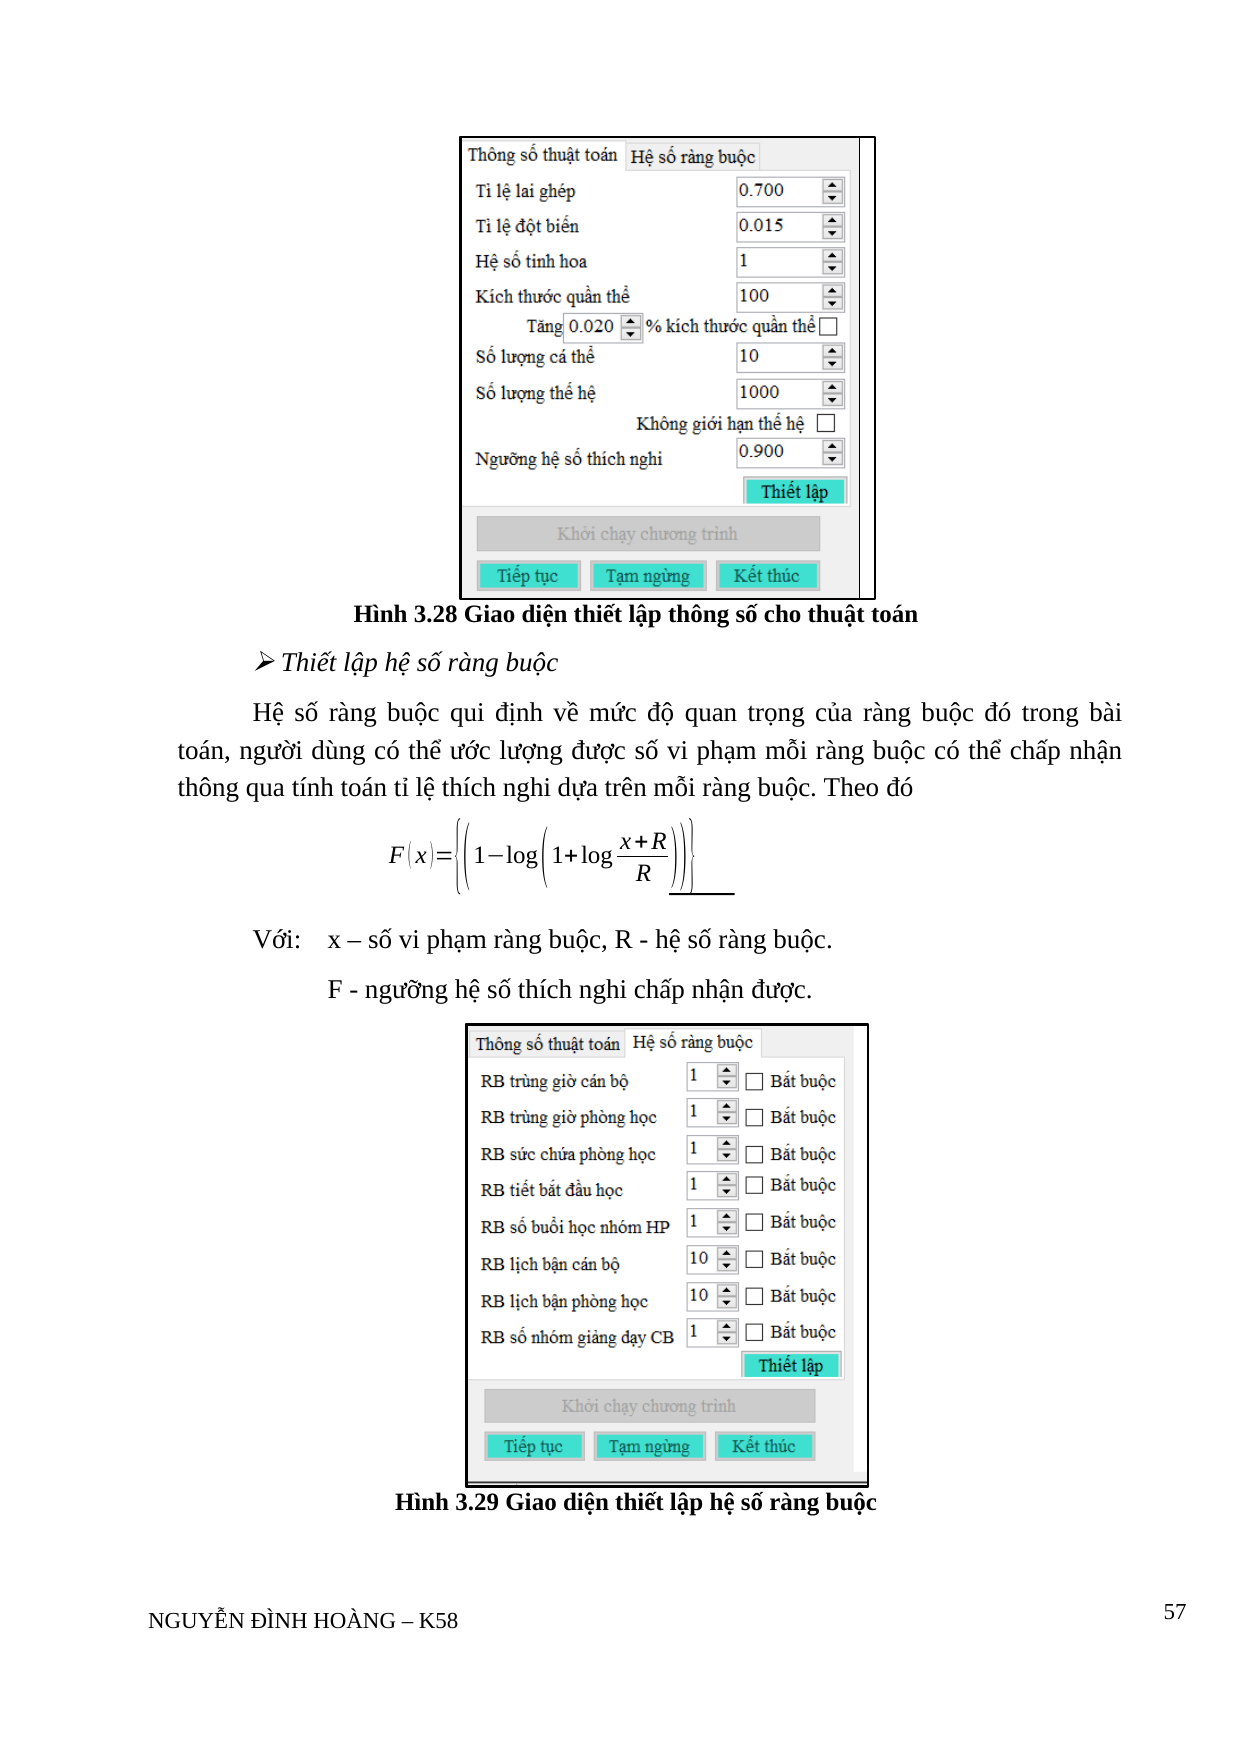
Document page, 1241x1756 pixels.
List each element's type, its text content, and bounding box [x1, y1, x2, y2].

picture [462, 138, 859, 598]
text Với: x – số vi phạm ràng buộc, R - hệ số ràng buộc. F - ngưỡng hệ số thích nghi chấp nhận được. [252, 923, 833, 1004]
picture [468, 1026, 867, 1485]
list Thiết lập hệ số ràng buộc [252, 646, 1186, 678]
text Hình 3.29 Giao diện thiết lập hệ số ràng buộc [85, 1487, 1186, 1516]
text Hình 3.28 Giao diện thiết lập thông số cho thuật toán [85, 599, 1186, 628]
text Hệ số ràng buộc qui định về mức độ quan trọng của ràng buộc đó trong bài toán, người dùng có thể ước lượng được số vi phạm mỗi ràng buộc có thể chấp nhận thông qua tính toán tỉ lệ thích nghi dựa trên mỗi ràng buộc. Theo đó [177, 696, 1123, 802]
